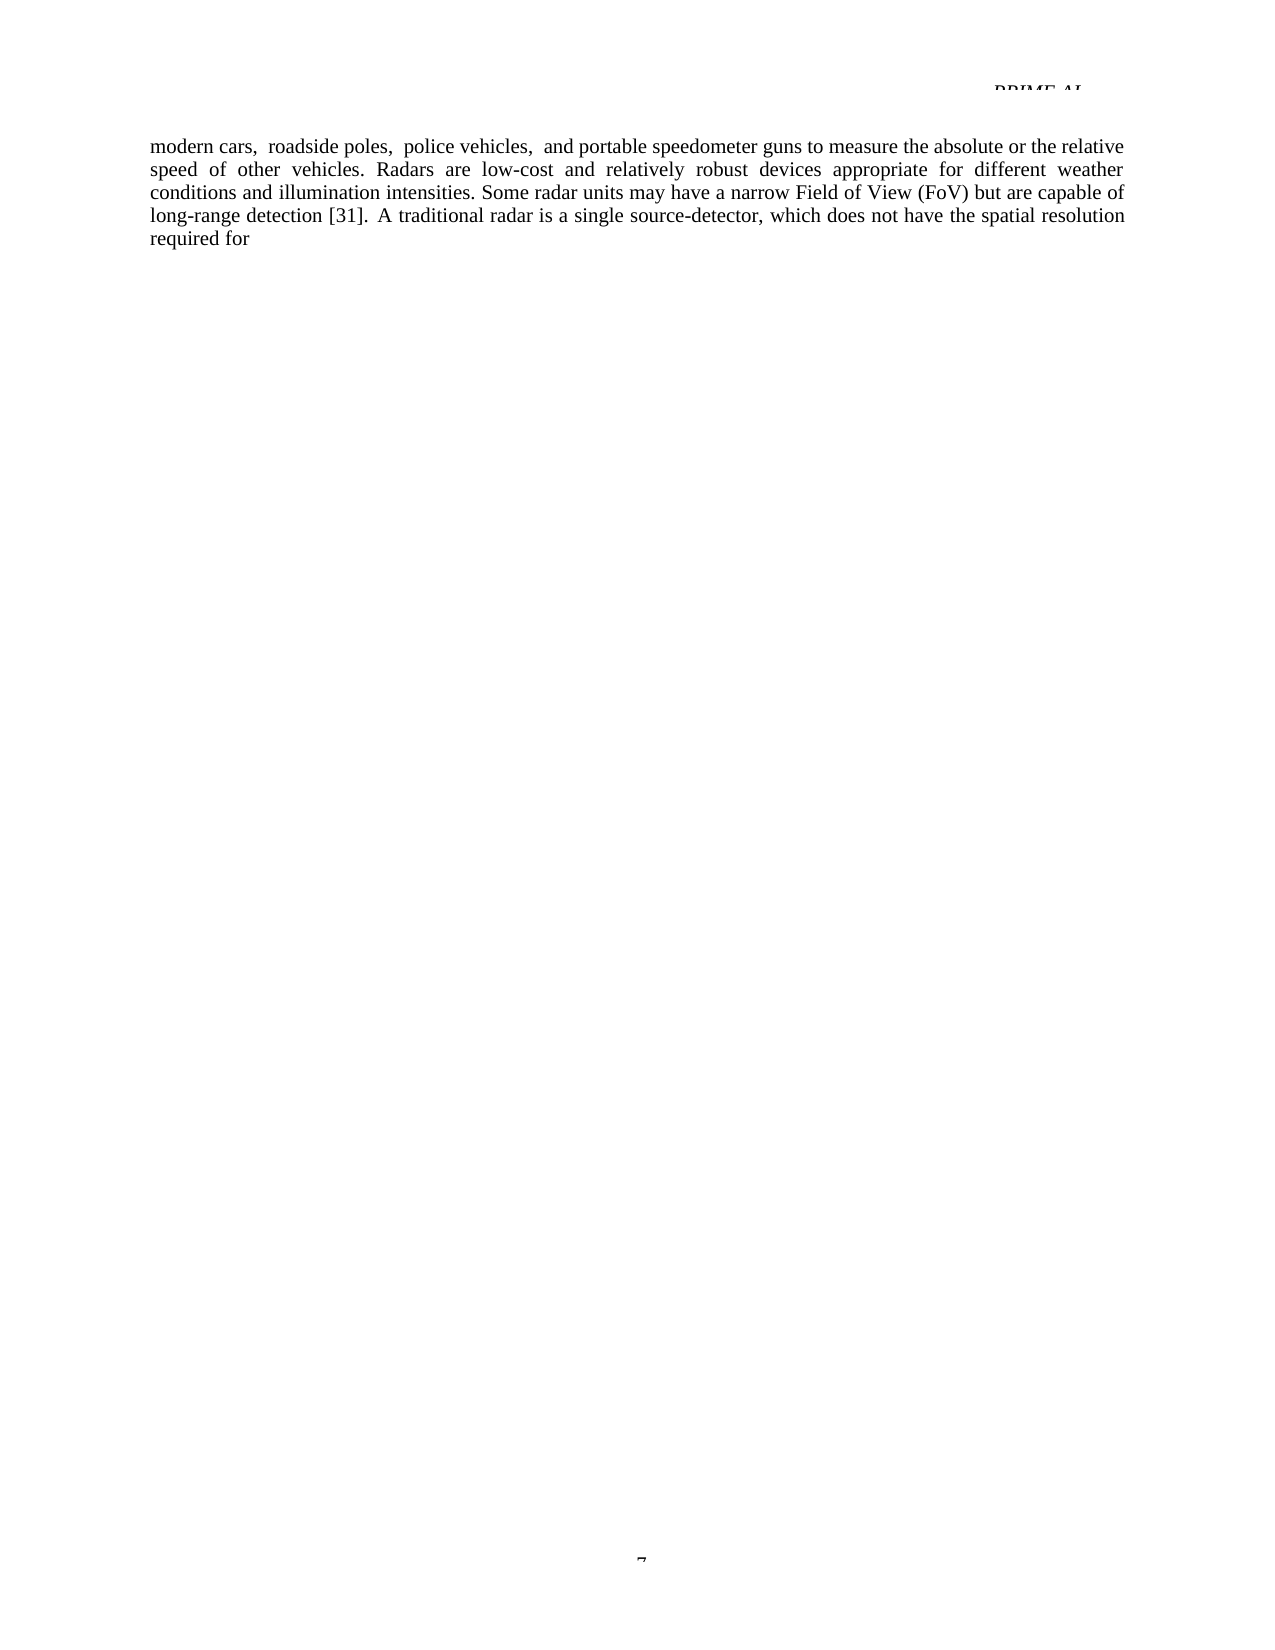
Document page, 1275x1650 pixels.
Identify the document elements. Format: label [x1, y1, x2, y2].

text [150, 135, 1125, 250]
